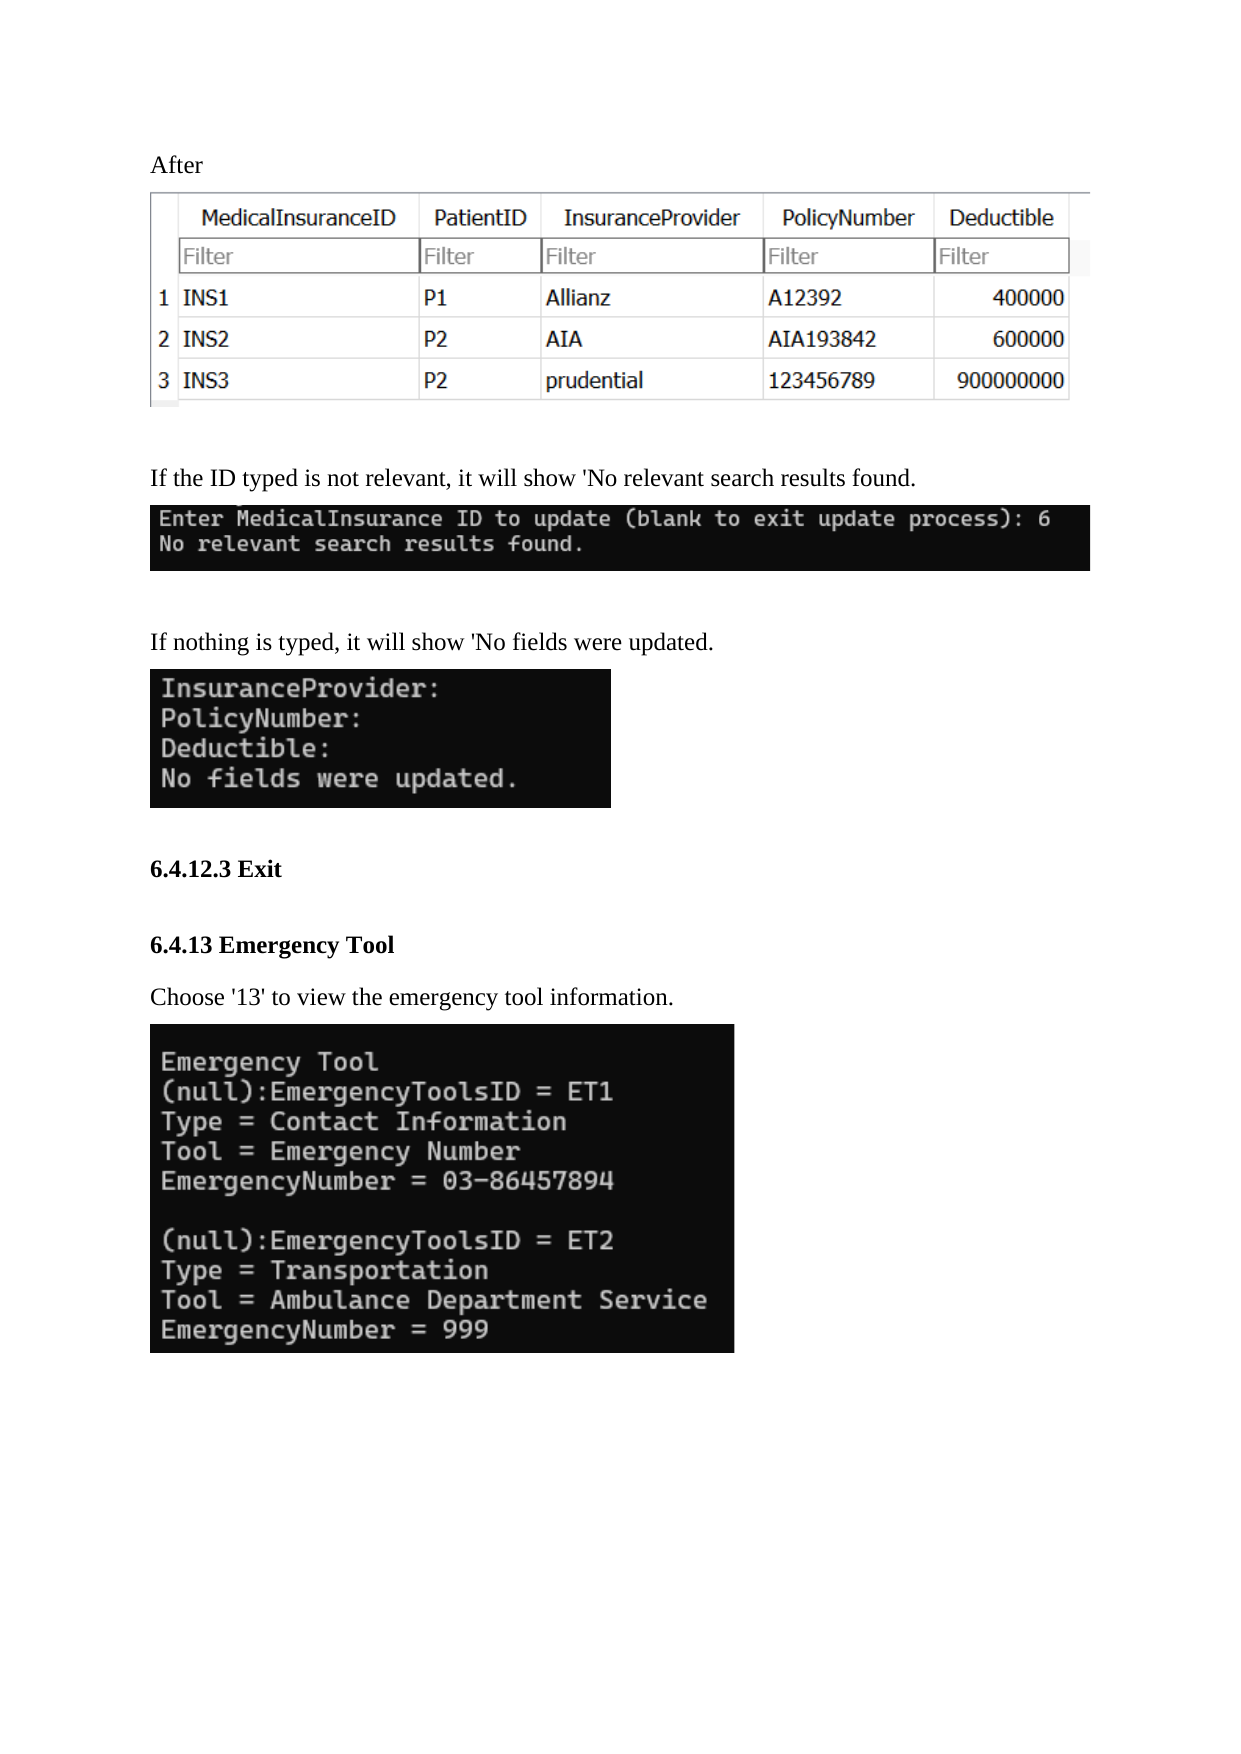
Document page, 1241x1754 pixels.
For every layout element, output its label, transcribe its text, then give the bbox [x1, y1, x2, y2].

text After [150, 150, 1090, 191]
text Choose '13' to view the emergency tool information. [150, 982, 1090, 1010]
picture [150, 669, 611, 808]
picture [150, 191, 1091, 407]
text If the ID typed is not relevant, it will show 'No relevant search results found. [150, 463, 1090, 491]
text If nothing is typed, it will show 'No fields were updated. [150, 627, 1090, 655]
subtitle 6.4.12.3 Exit [150, 854, 1090, 882]
picture [150, 505, 1091, 571]
picture [150, 1024, 735, 1353]
subtitle 6.4.13 Emergency Tool [150, 930, 1090, 959]
